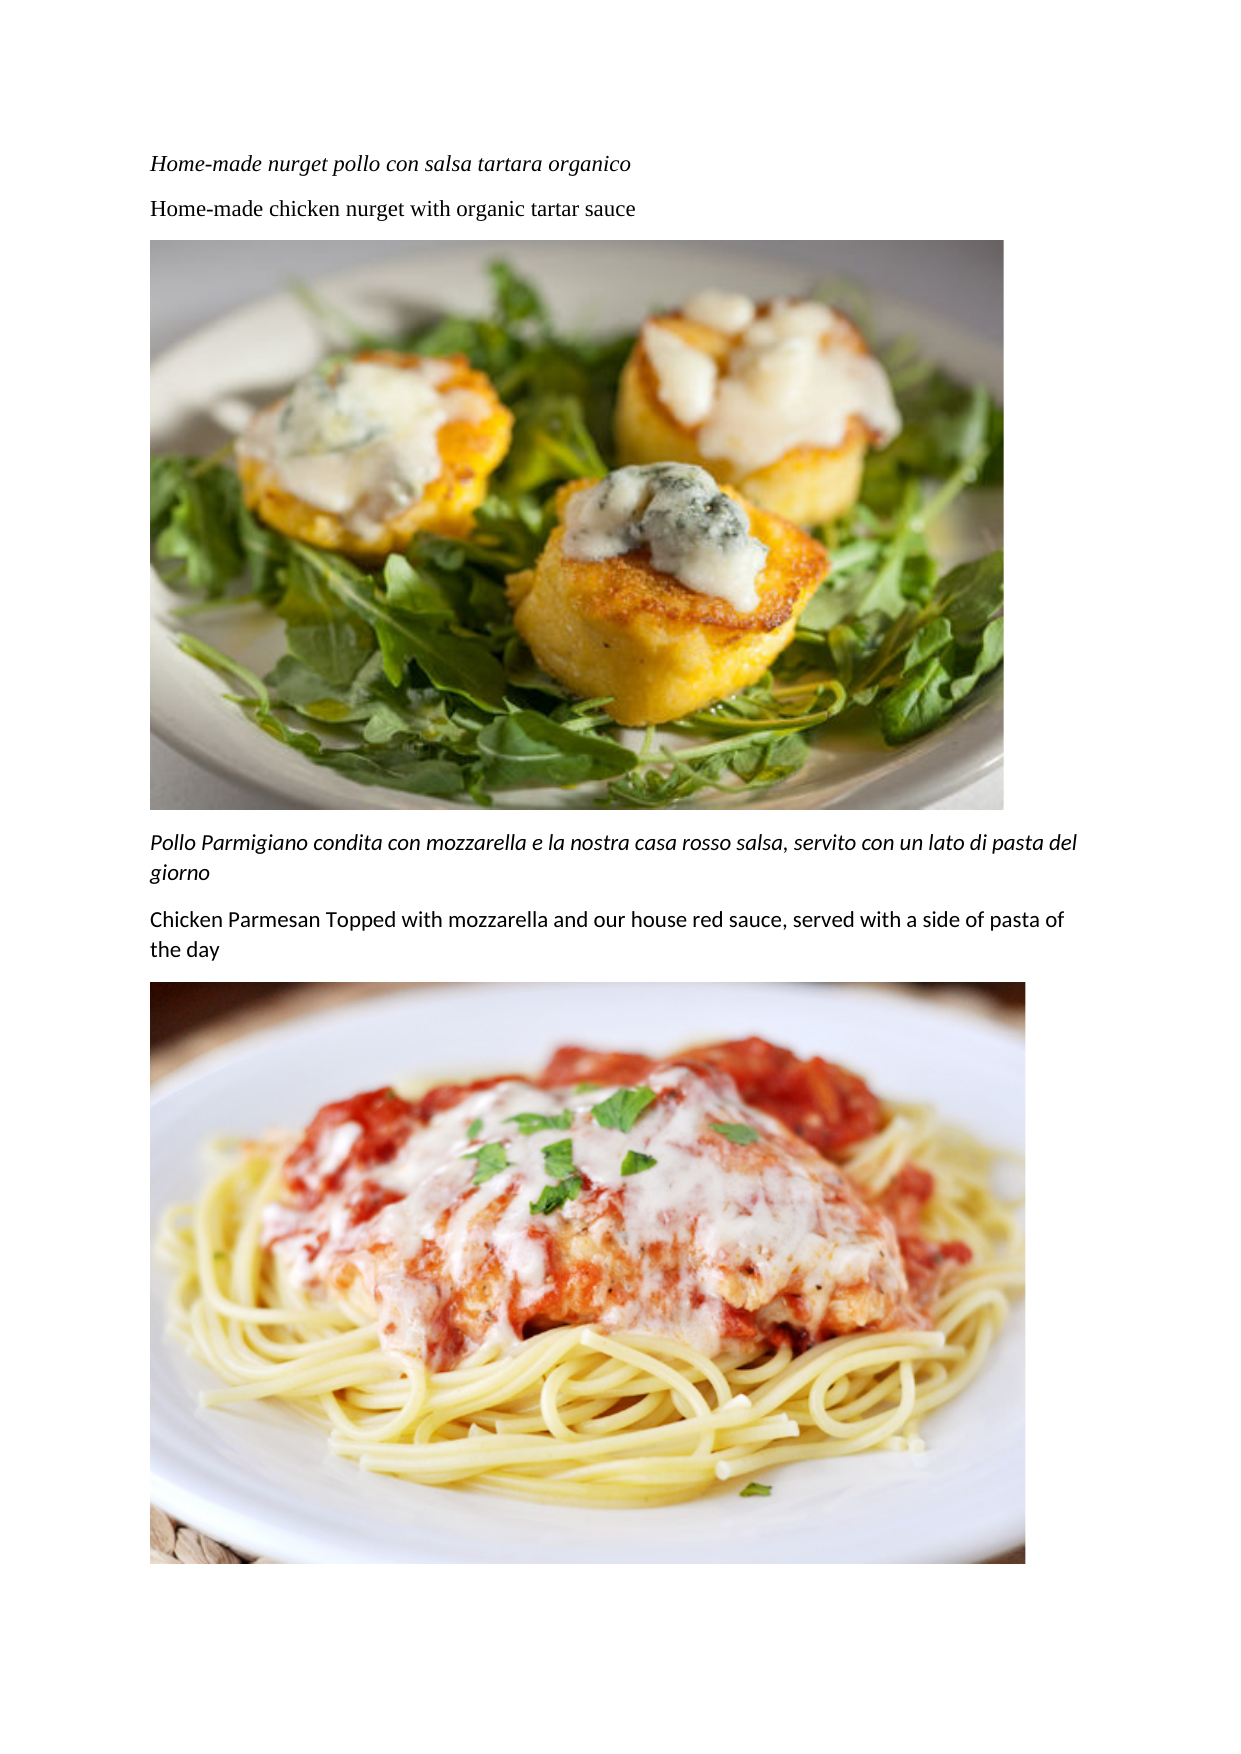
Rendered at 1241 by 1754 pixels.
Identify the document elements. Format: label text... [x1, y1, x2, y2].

picture [150, 240, 1004, 810]
picture [150, 982, 1026, 1564]
text Chicken Parmesan Topped with mozzarella and our house red sauce, served with a side of pasta of the day [150, 905, 1090, 963]
text Home-made nurget pollo con salsa tartara organico [150, 150, 1090, 176]
text Home-made chicken nurget with organic tartar sauce [150, 195, 1090, 221]
text Pollo Parmigiano condita con mozzarella e la nostra casa rosso salsa, servito con un lato di pasta del giorno [150, 828, 1090, 886]
